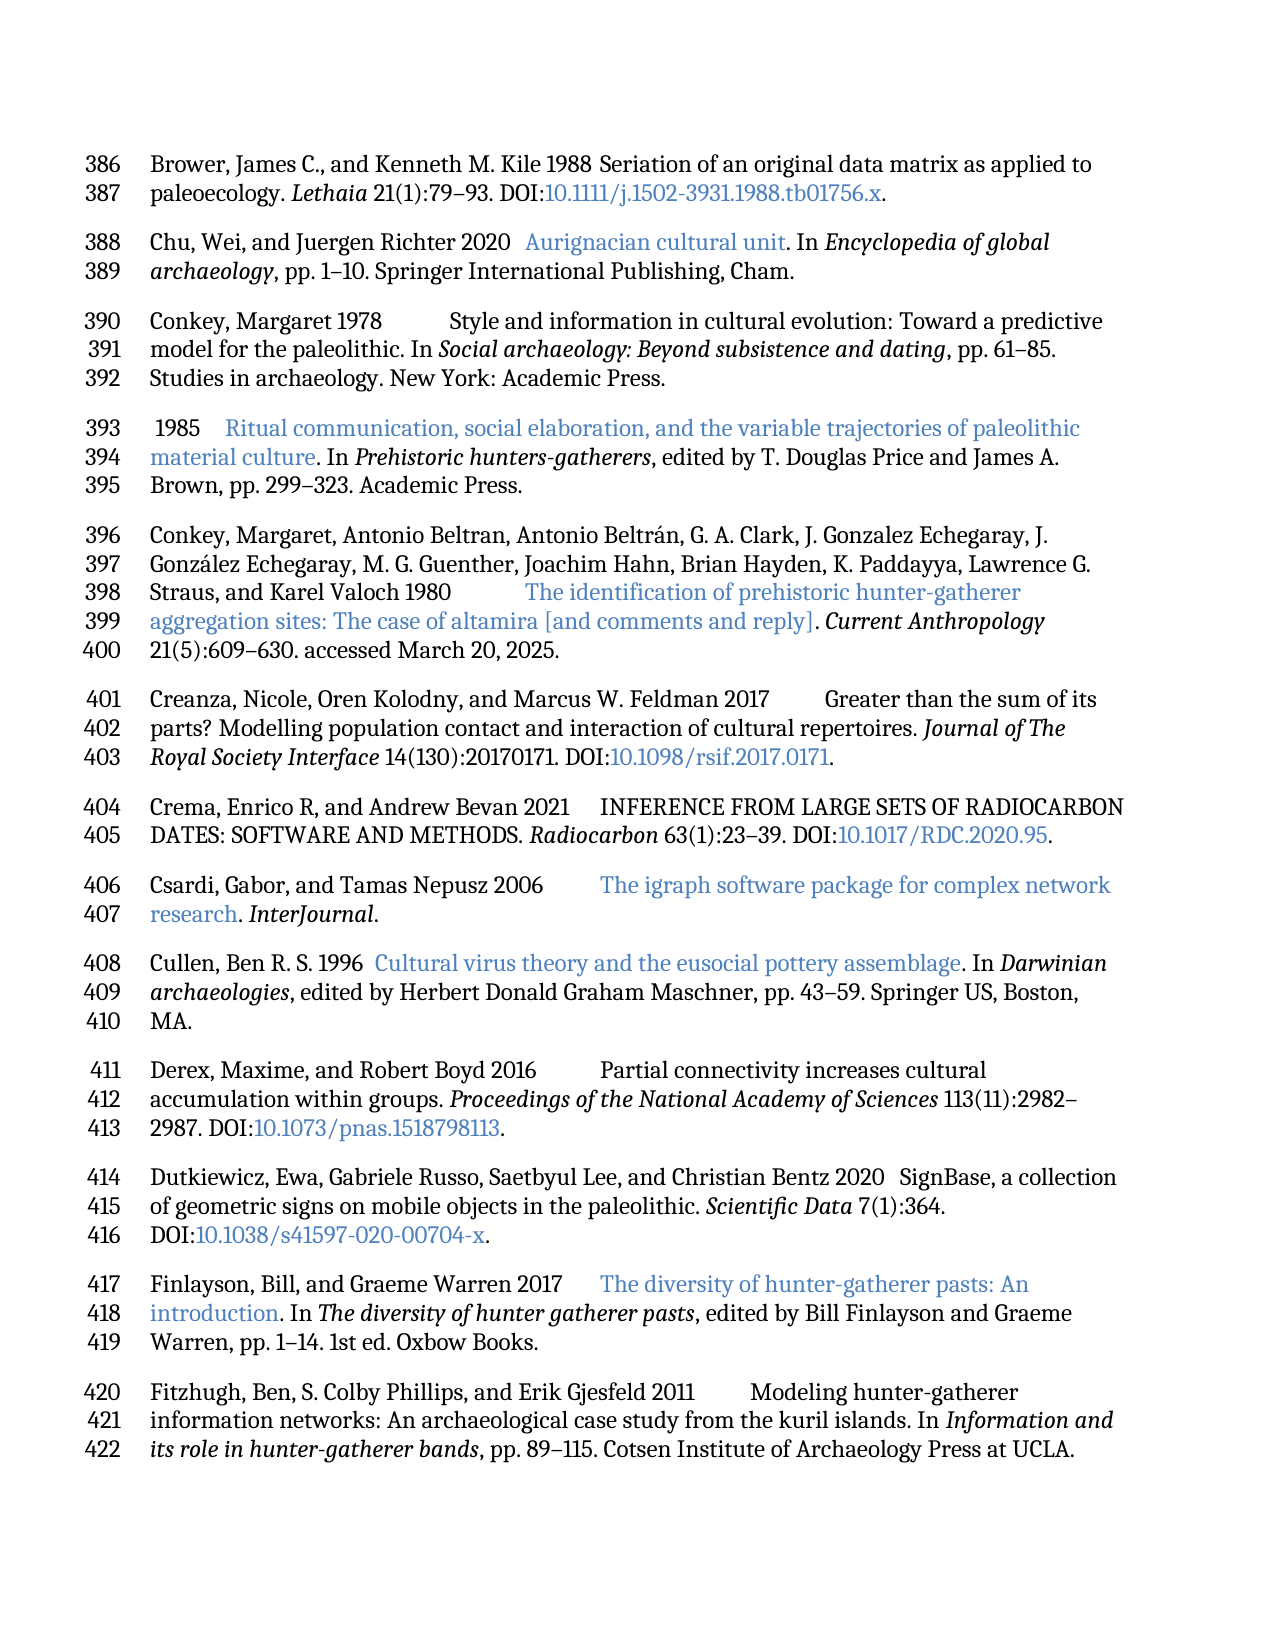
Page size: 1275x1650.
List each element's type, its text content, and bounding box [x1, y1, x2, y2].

text Csardi, Gabor, and Tamas Nepusz 2006 The igraph software package for complex network research. InterJournal. [150, 871, 1125, 928]
text Derex, Maxime, and Robert Boyd 2016 Partial connectivity increases cultural accumulation within groups. Proceedings of the National Academy of Sciences 113(11):2982–2987. DOI:10.1073/pnas.1518798113. [150, 1056, 1125, 1142]
text Finlayson, Bill, and Graeme Warren 2017 The diversity of hunter-gatherer pasts: An introduction. In The diversity of hunter gatherer pasts, edited by Bill Finlayson and Graeme Warren, pp. 1–14. 1st ed. Oxbow Books. [150, 1270, 1125, 1357]
text Cullen, Ben R. S. 1996 Cultural virus theory and the eusocial pottery assemblage. In Darwinian archaeologies, edited by Herbert Donald Graham Maschner, pp. 43–59. Springer US, Boston, MA. [150, 949, 1125, 1035]
text Crema, Enrico R, and Andrew Bevan 2021 INFERENCE FROM LARGE SETS OF RADIOCARBON DATES: SOFTWARE AND METHODS. Radiocarbon 63(1):23–39. DOI:10.1017/RDC.2020.95. [150, 792, 1125, 850]
text 1985 Ritual communication, social elaboration, and the variable trajectories of paleolithic material culture. In Prehistoric hunters-gatherers, edited by T. Douglas Price and James A. Brown, pp. 299–323. Academic Press. [150, 414, 1125, 500]
text Creanza, Nicole, Oren Kolodny, and Marcus W. Feldman 2017 Greater than the sum of its parts? Modelling population contact and interaction of cultural repertoires. Journal of The Royal Society Interface 14(130):20170171. DOI:10.1098/rsif.2017.0171. [150, 685, 1125, 772]
text Conkey, Margaret 1978 Style and information in cultural evolution: Toward a predictive model for the paleolithic. In Social archaeology: Beyond subsistence and dating, pp. 61–85. Studies in archaeology. New York: Academic Press. [150, 307, 1125, 393]
text Conkey, Margaret, Antonio Beltran, Antonio Beltrán, G. A. Clark, J. Gonzalez Echegaray, J. González Echegaray, M. G. Guenther, Joachim Hahn, Brian Hayden, K. Paddayya, Lawrence G. Straus, and Karel Valoch 1980 The identification of prehistoric hunter-gatherer aggregation sites: The case of altamira [and comments and reply]. Current Anthropology 21(5):609–630. accessed March 20, 2025. [150, 521, 1125, 664]
text Brower, James C., and Kenneth M. Kile 1988 Seriation of an original data matrix as applied to paleoecology. Lethaia 21(1):79–93. DOI:10.1111/j.1502-3931.1988.tb01756.x. [150, 150, 1125, 207]
text Dutkiewicz, Ewa, Gabriele Russo, Saetbyul Lee, and Christian Bentz 2020 SignBase, a collection of geometric signs on mobile objects in the paleolithic. Scientific Data 7(1):364. DOI:10.1038/s41597-020-00704-x. [150, 1163, 1125, 1249]
text Fitzhugh, Ben, S. Colby Phillips, and Erik Gjesfeld 2011 Modeling hunter-gatherer information networks: An archaeological case study from the kuril islands. In Information and its role in hunter-gatherer bands, pp. 89–115. Cotsen Institute of Archaeology Press at UCLA. [150, 1377, 1125, 1464]
text Chu, Wei, and Juergen Richter 2020 Aurignacian cultural unit. In Encyclopedia of global archaeology, pp. 1–10. Springer International Publishing, Cham. [150, 228, 1125, 286]
